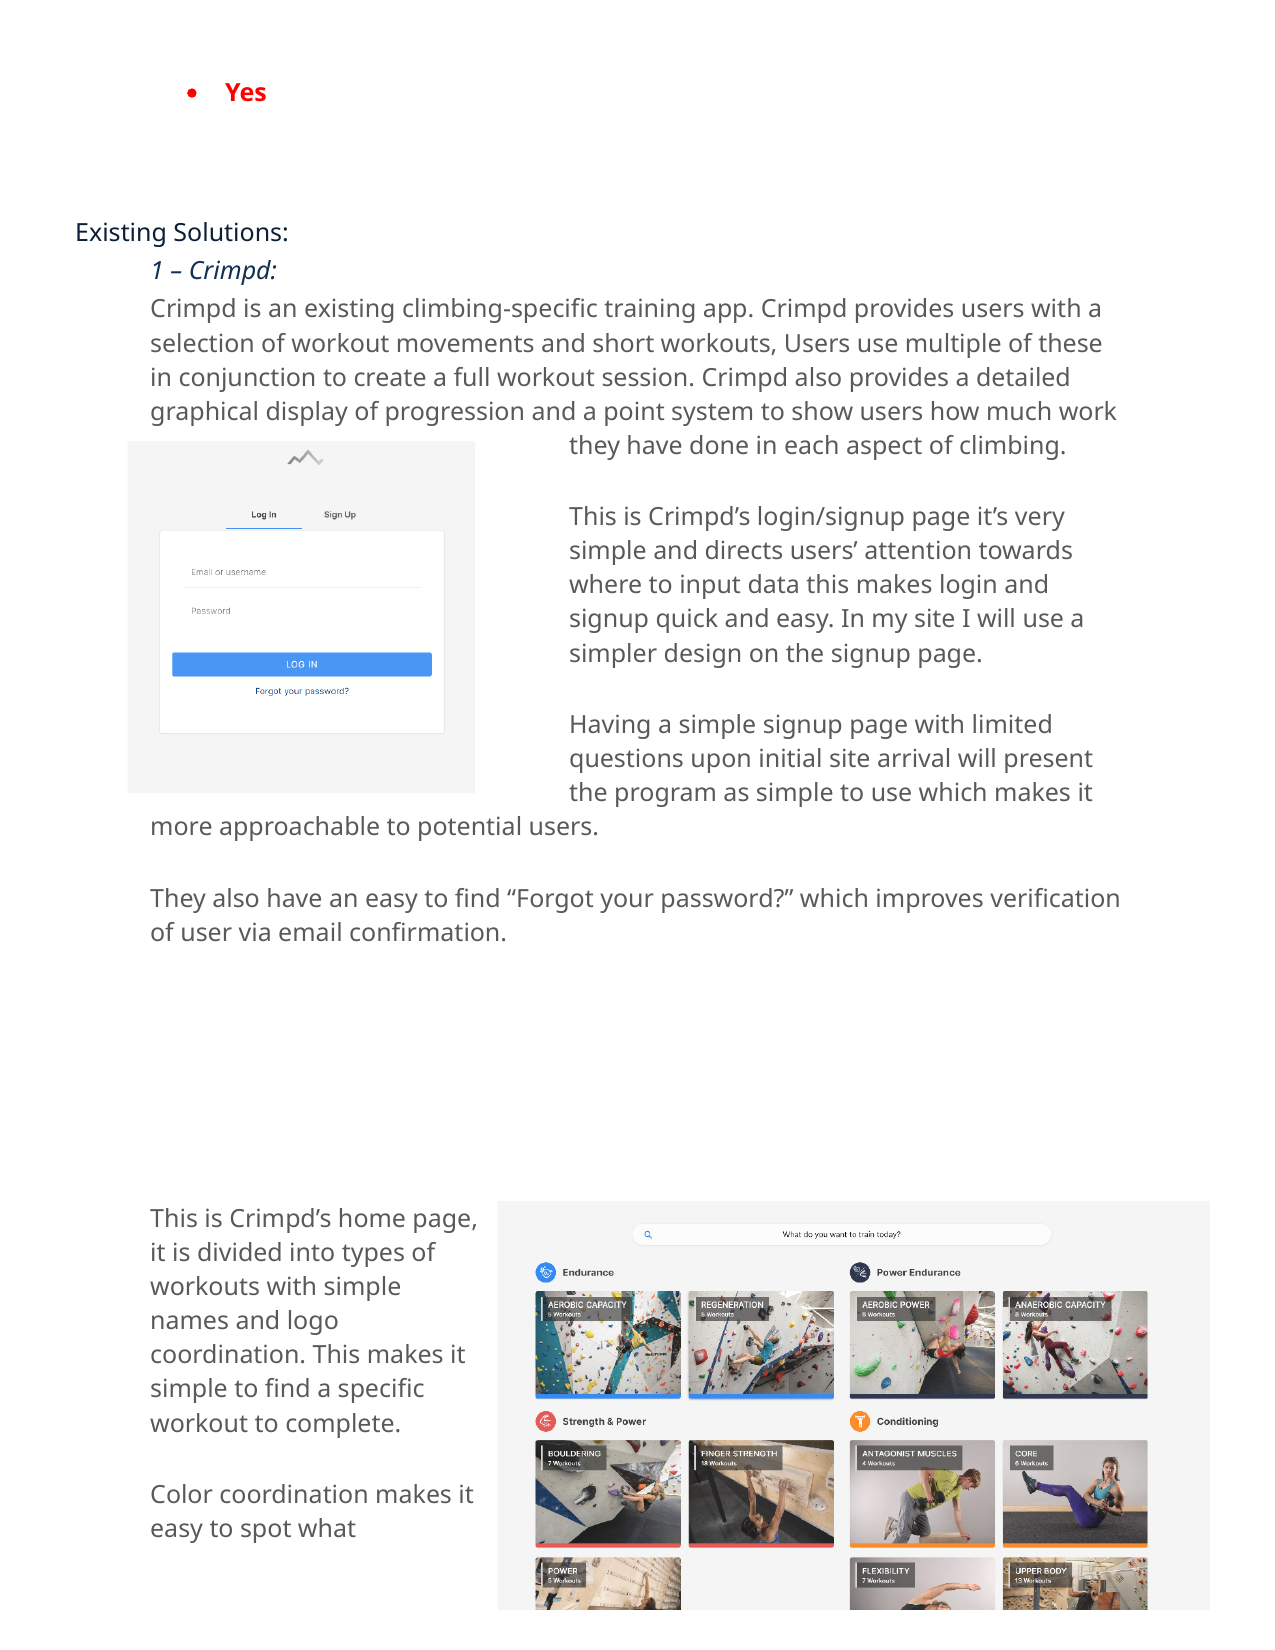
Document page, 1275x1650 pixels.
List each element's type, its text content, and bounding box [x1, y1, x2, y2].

text Having a simple signup page with limited questions upon initial site arrival will present the program as simple to use which makes it more approachable to potential users. [150, 707, 1125, 843]
text Crimpd is an existing climbing-specific training app. Crimpd provides users with a selection of workout movements and short workouts, Users use multiple of these in conjunction to create a full workout session. Crimpd also provides a detailed graphical display of progression and a point system to show users how much work they have done in each aspect of climbing. [150, 291, 1125, 461]
text This is Crimpd’s home page, it is divided into types of workouts with simple names and logo coordination. This makes it simple to find a specific workout to complete. [150, 1201, 497, 1439]
subtitle 1 – Crimpd: [150, 253, 1125, 287]
list Yes [187, 75, 1125, 109]
text This is Crimpd’s login/signup page it’s very simple and directs users’ attention towards where to input data this makes login and signup quick and easy. In my site I will use a simpler design on the signup page. [476, 499, 1125, 669]
picture [497, 1201, 1210, 1610]
picture [127, 441, 476, 793]
text They also have an easy to find “Forgot your password?” which improves verification of user via email confirmation. [150, 881, 1125, 949]
subtitle Existing Solutions: [75, 215, 1125, 249]
